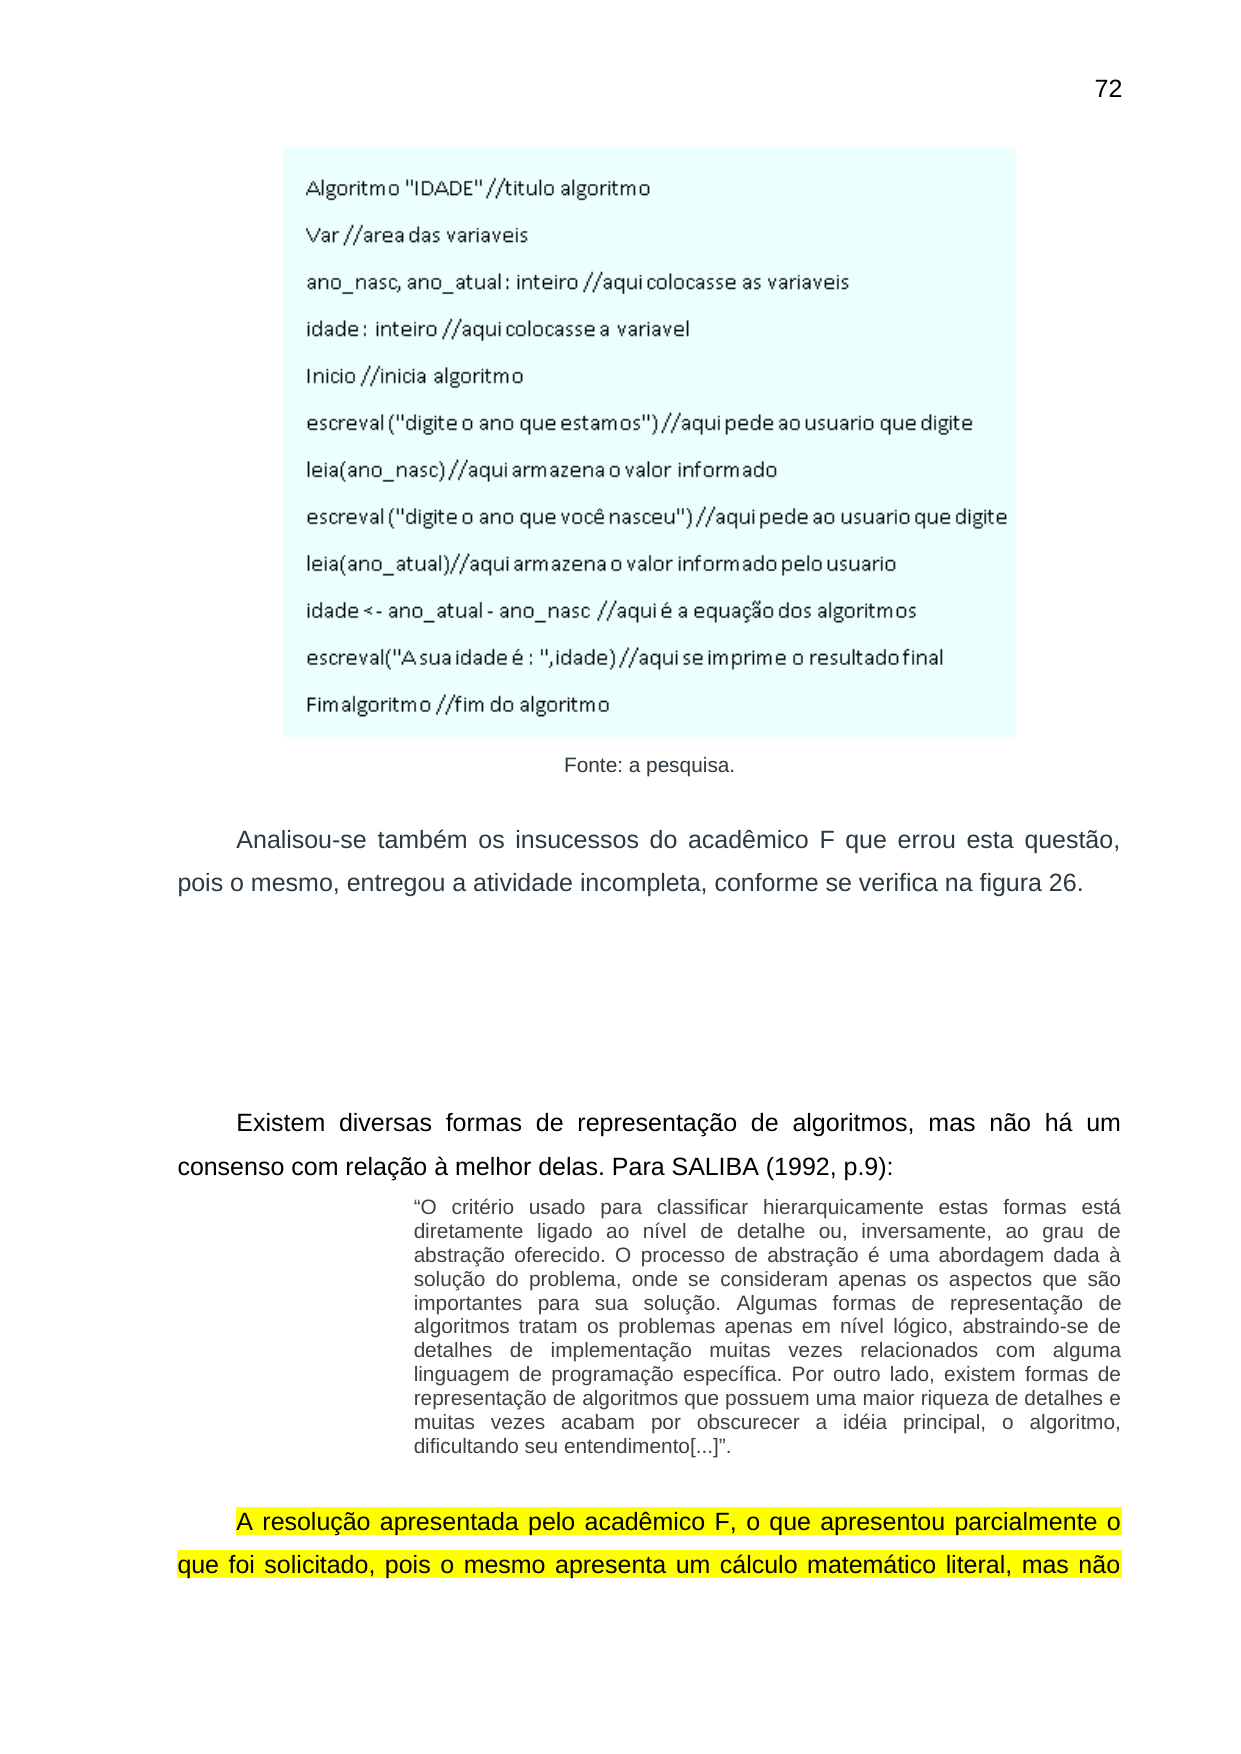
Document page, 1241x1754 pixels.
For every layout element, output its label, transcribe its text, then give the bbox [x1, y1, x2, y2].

text “O critério usado para classificar hierarquicamente estas formas está diretamente ligado ao nível de detalhe ou, inversamente, ao grau de abstração oferecido. O processo de abstração é uma abordagem dada à solução do problema, onde se consideram apenas os aspectos que são importantes para sua solução. Algumas formas de representação de algoritmos tratam os problemas apenas em nível lógico, abstraindo-se de detalhes de implementação muitas vezes relacionados com alguma linguagem de programação específica. Por outro lado, existem formas de representação de algoritmos que possuem uma maior riqueza de detalhes e muitas vezes acabam por obscurecer a idéia principal, o algoritmo, dificultando seu entendimento[...]”. [413, 1194, 1122, 1458]
text Fonte: a pesquisa. [177, 753, 1122, 777]
text Analisou-se também os insucessos do acadêmico F que errou esta questão, pois o mesmo, entregou a atividade incompleta, conforme se verifica na figura 26. [177, 825, 1122, 897]
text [177, 1507, 1122, 1550]
picture [283, 147, 1016, 737]
text Existem diversas formas de representação de algoritmos, mas não há um consenso com relação à melhor delas. Para SALIBA (1992, p.9): [177, 1108, 1122, 1180]
